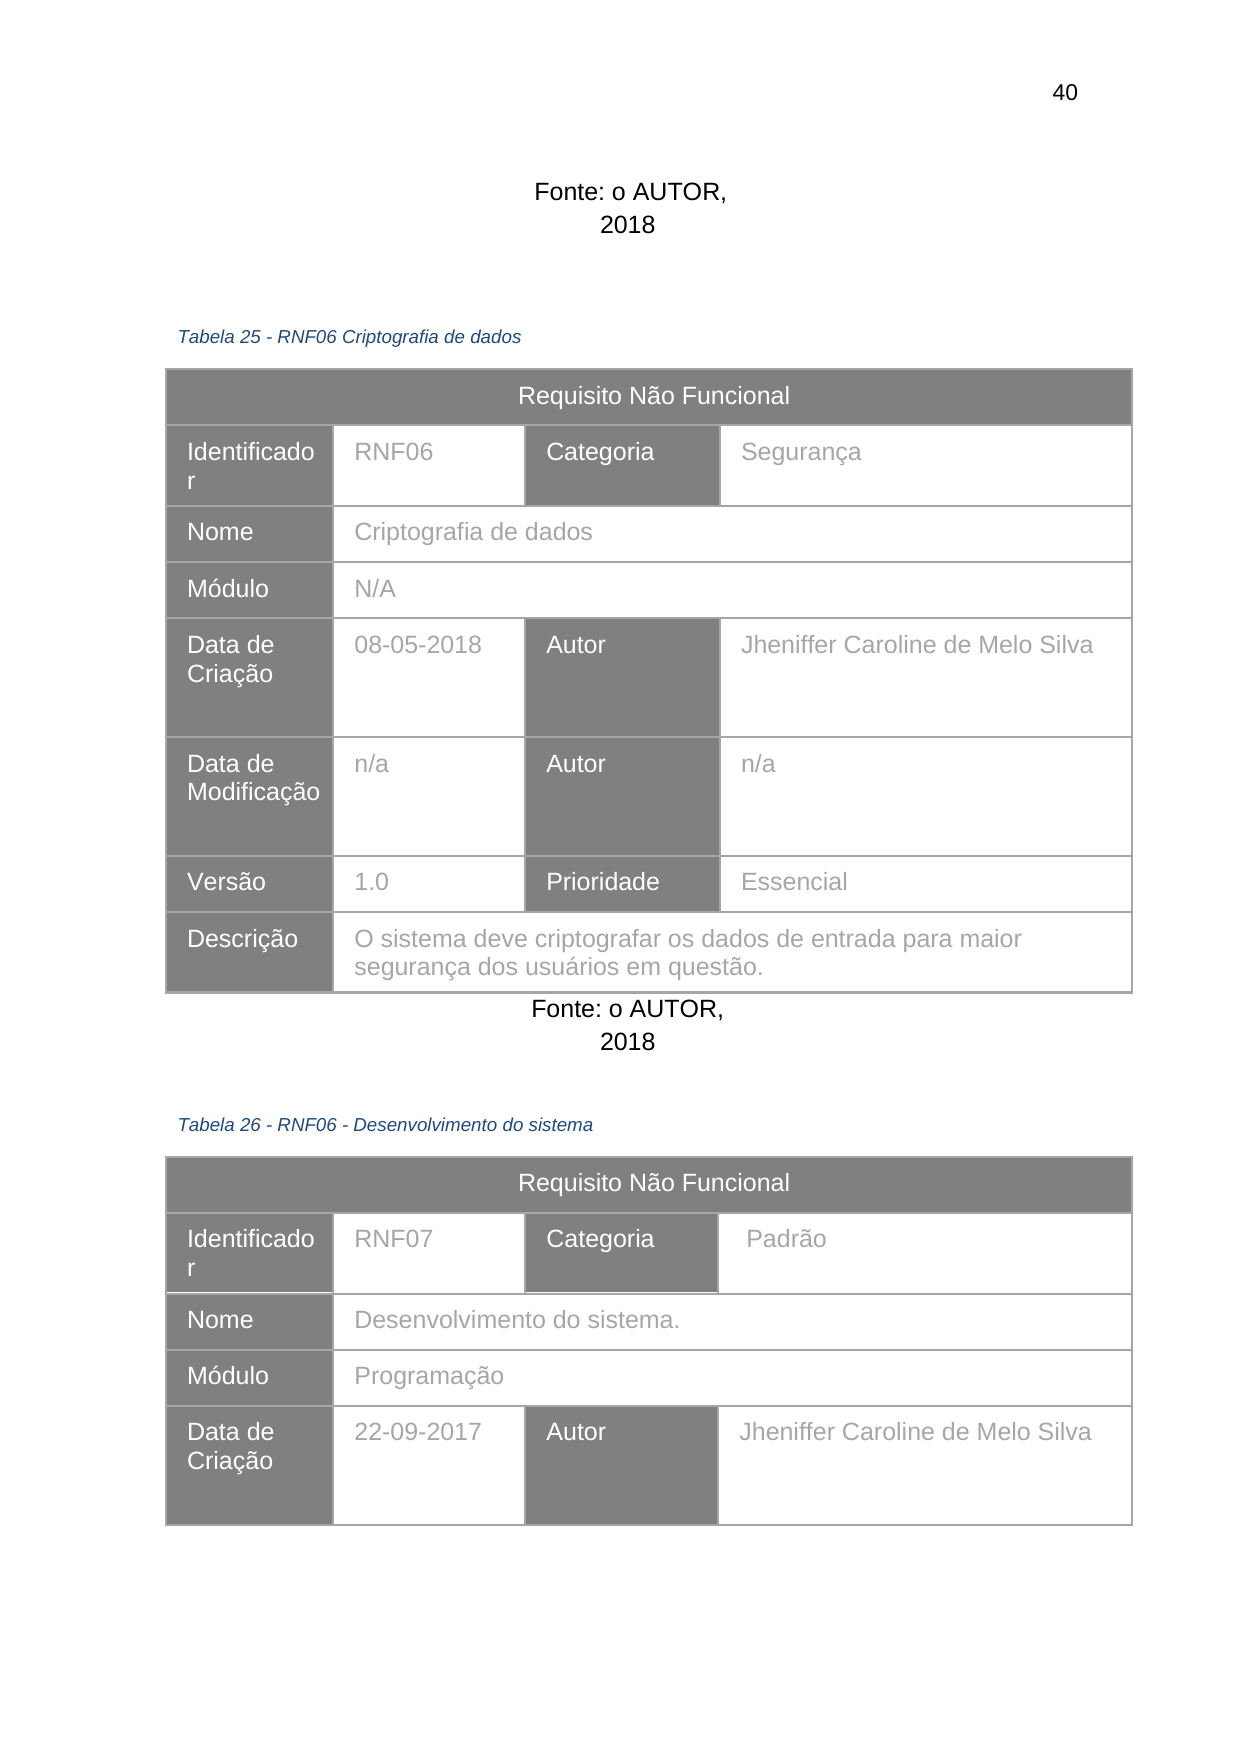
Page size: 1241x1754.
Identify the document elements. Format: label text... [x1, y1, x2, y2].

table_cell N/A [334, 563, 1131, 617]
table_cell Prioridade [526, 857, 719, 911]
text Fonte: o AUTOR, [177, 177, 1078, 206]
table_cell n/a [334, 738, 524, 855]
table_cell Identificador [167, 426, 332, 505]
table_cell Autor [526, 1407, 717, 1524]
table_cell 22-09-2017 [334, 1407, 524, 1524]
table_cell O sistema deve criptografar os dados de entrada para maior segurança dos usuários em questão. [334, 913, 1131, 991]
table_cell Jheniffer Caroline de Melo Silva [719, 1407, 1131, 1524]
table_cell Identificador [167, 1214, 332, 1292]
table_cell Categoria [526, 1214, 717, 1292]
table_cell 1.0 [334, 857, 524, 911]
table_cell Data de Criação [167, 619, 332, 736]
table_header Requisito Não Funcional [167, 1158, 1131, 1212]
table_cell Versão [167, 857, 332, 911]
table_cell Nome [167, 1295, 332, 1349]
table_cell Autor [526, 738, 719, 855]
table_cell Desenvolvimento do sistema. [334, 1295, 1131, 1349]
table_cell Módulo [167, 1351, 332, 1405]
table_cell 08-05-2018 [334, 619, 524, 736]
text 2018 [177, 210, 1078, 239]
table_cell Programação [334, 1351, 1131, 1405]
table_cell Nome [167, 507, 332, 561]
table_cell Módulo [167, 563, 332, 617]
table_cell Segurança [721, 426, 1131, 505]
table_cell Data de Modificação [167, 738, 332, 855]
table_cell RNF06 [334, 426, 524, 505]
table_cell Criptografia de dados [334, 507, 1131, 561]
table_cell Jheniffer Caroline de Melo Silva [721, 619, 1131, 736]
text Fonte: o AUTOR, [177, 994, 1078, 1022]
table_cell n/a [721, 738, 1131, 855]
table_cell Essencial [721, 857, 1131, 911]
table_cell RNF07 [334, 1214, 524, 1292]
table_cell Data de Criação [167, 1407, 332, 1524]
table_cell Padrão [719, 1214, 1131, 1292]
table_cell Autor [526, 619, 719, 736]
text 2018 [177, 1027, 1078, 1055]
table_cell Descrição [167, 913, 332, 991]
table_cell Categoria [526, 426, 719, 505]
table_header Requisito Não Funcional [167, 370, 1131, 424]
